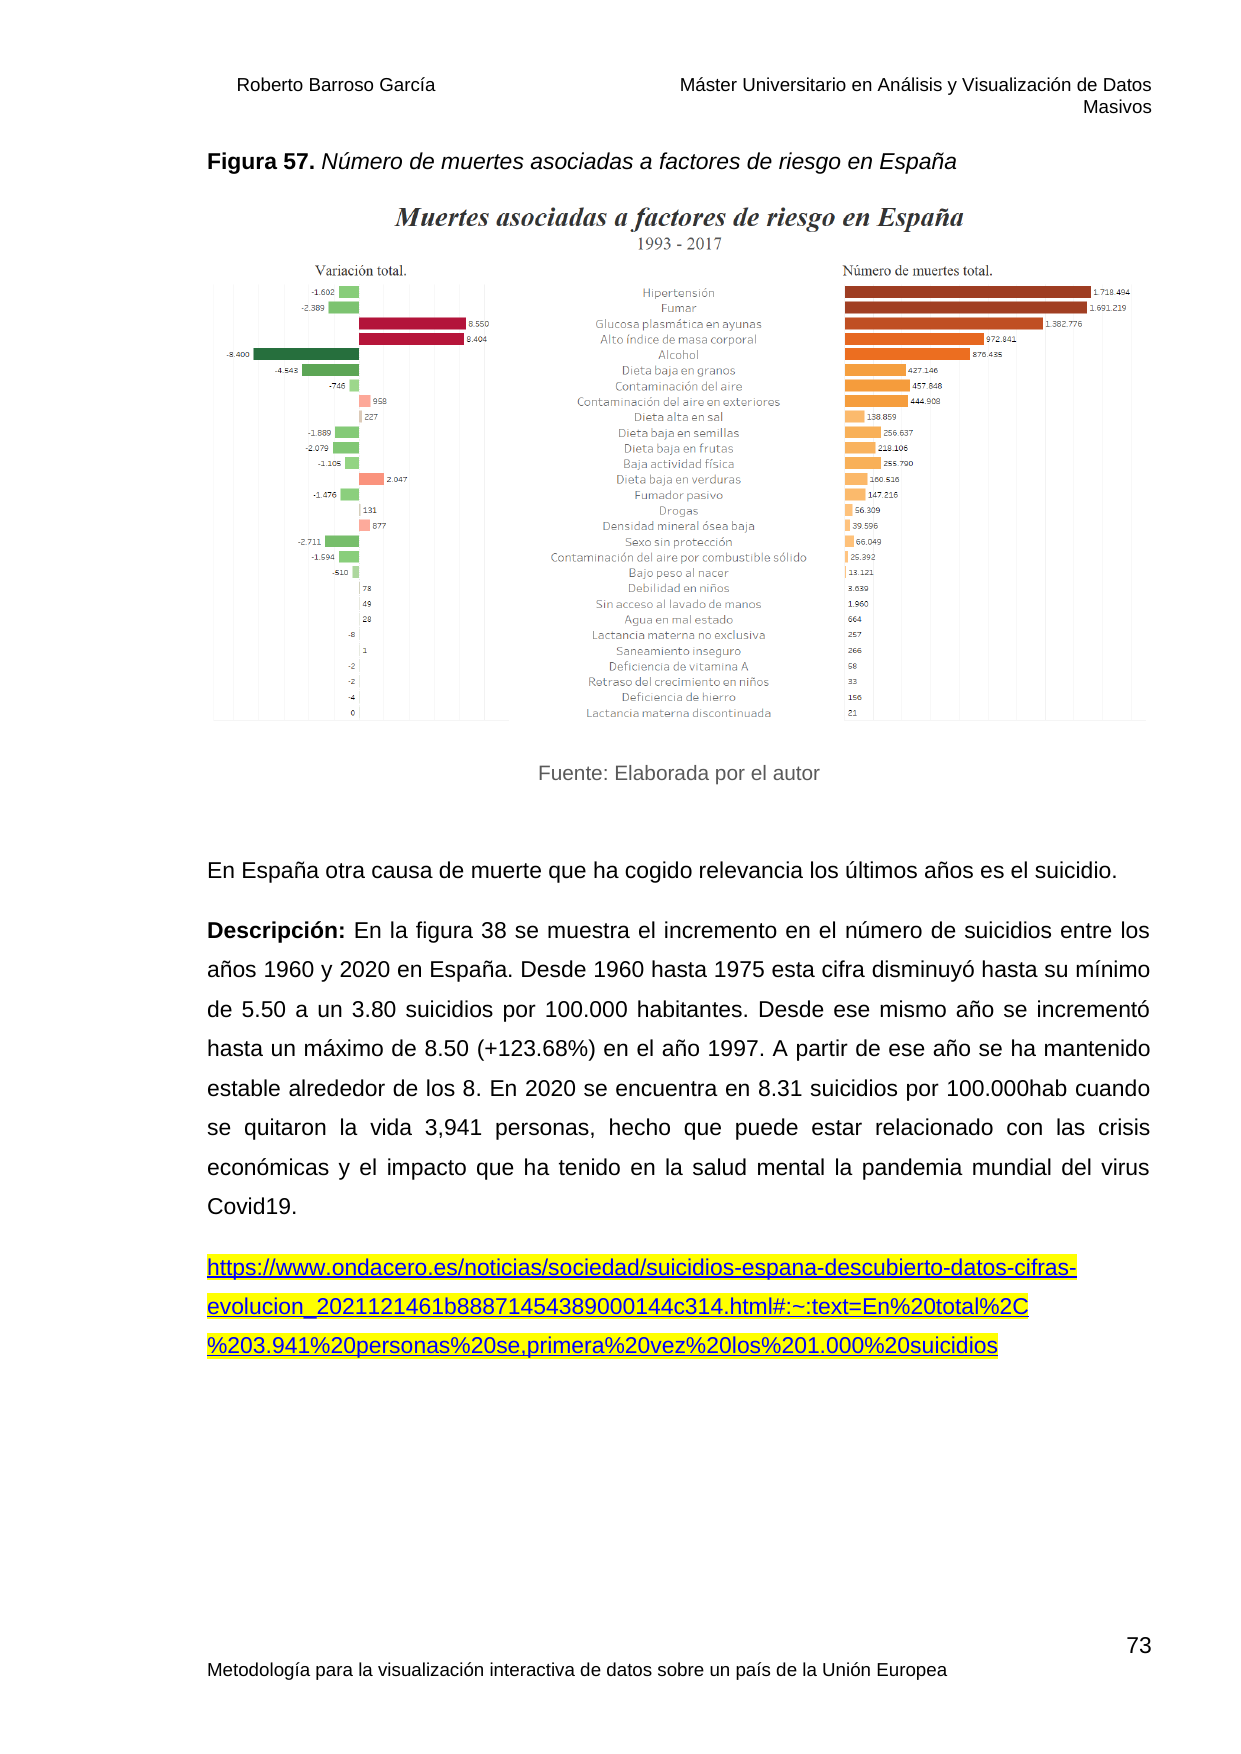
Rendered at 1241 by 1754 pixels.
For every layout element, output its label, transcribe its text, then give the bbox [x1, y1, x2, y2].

text https://www.ondacero.es/noticias/sociedad/suicidios-espana-descubierto-datos-cifras-evolucion_2021121461b88871454389000144c314.html#:~:text=En%20total%2C%203.941%20personas%20se,primera%20vez%20los%201.000%20suicidios [207, 1253, 1152, 1359]
picture [206, 195, 1152, 727]
text En España otra causa de muerte que ha cogido relevancia los últimos años es el suicidio. [207, 857, 1152, 883]
text Descripción: En la figura 38 se muestra el incremento en el número de suicidios entre los años 1960 y 2020 en España. Desde 1960 hasta 1975 esta cifra disminuyó hasta su mínimo de 5.50 a un 3.80 suicidios por 100.000 habitantes. Desde ese mismo año se incrementó hasta un máximo de 8.50 (+123.68%) en el año 1997. A partir de ese año se ha mantenido estable alrededor de los 8. En 2020 se encuentra en 8.31 suicidios por 100.000hab cuando se quitaron la vida 3,941 personas, hecho que puede estar relacionado con las crisis económicas y el impacto que ha tenido en la salud mental la pandemia mundial del virus Covid19. [207, 917, 1152, 1219]
text Figura 57. Número de muertes asociadas a factores de riesgo en España [207, 148, 1152, 174]
text Fuente: Elaborada por el autor [207, 760, 1152, 784]
